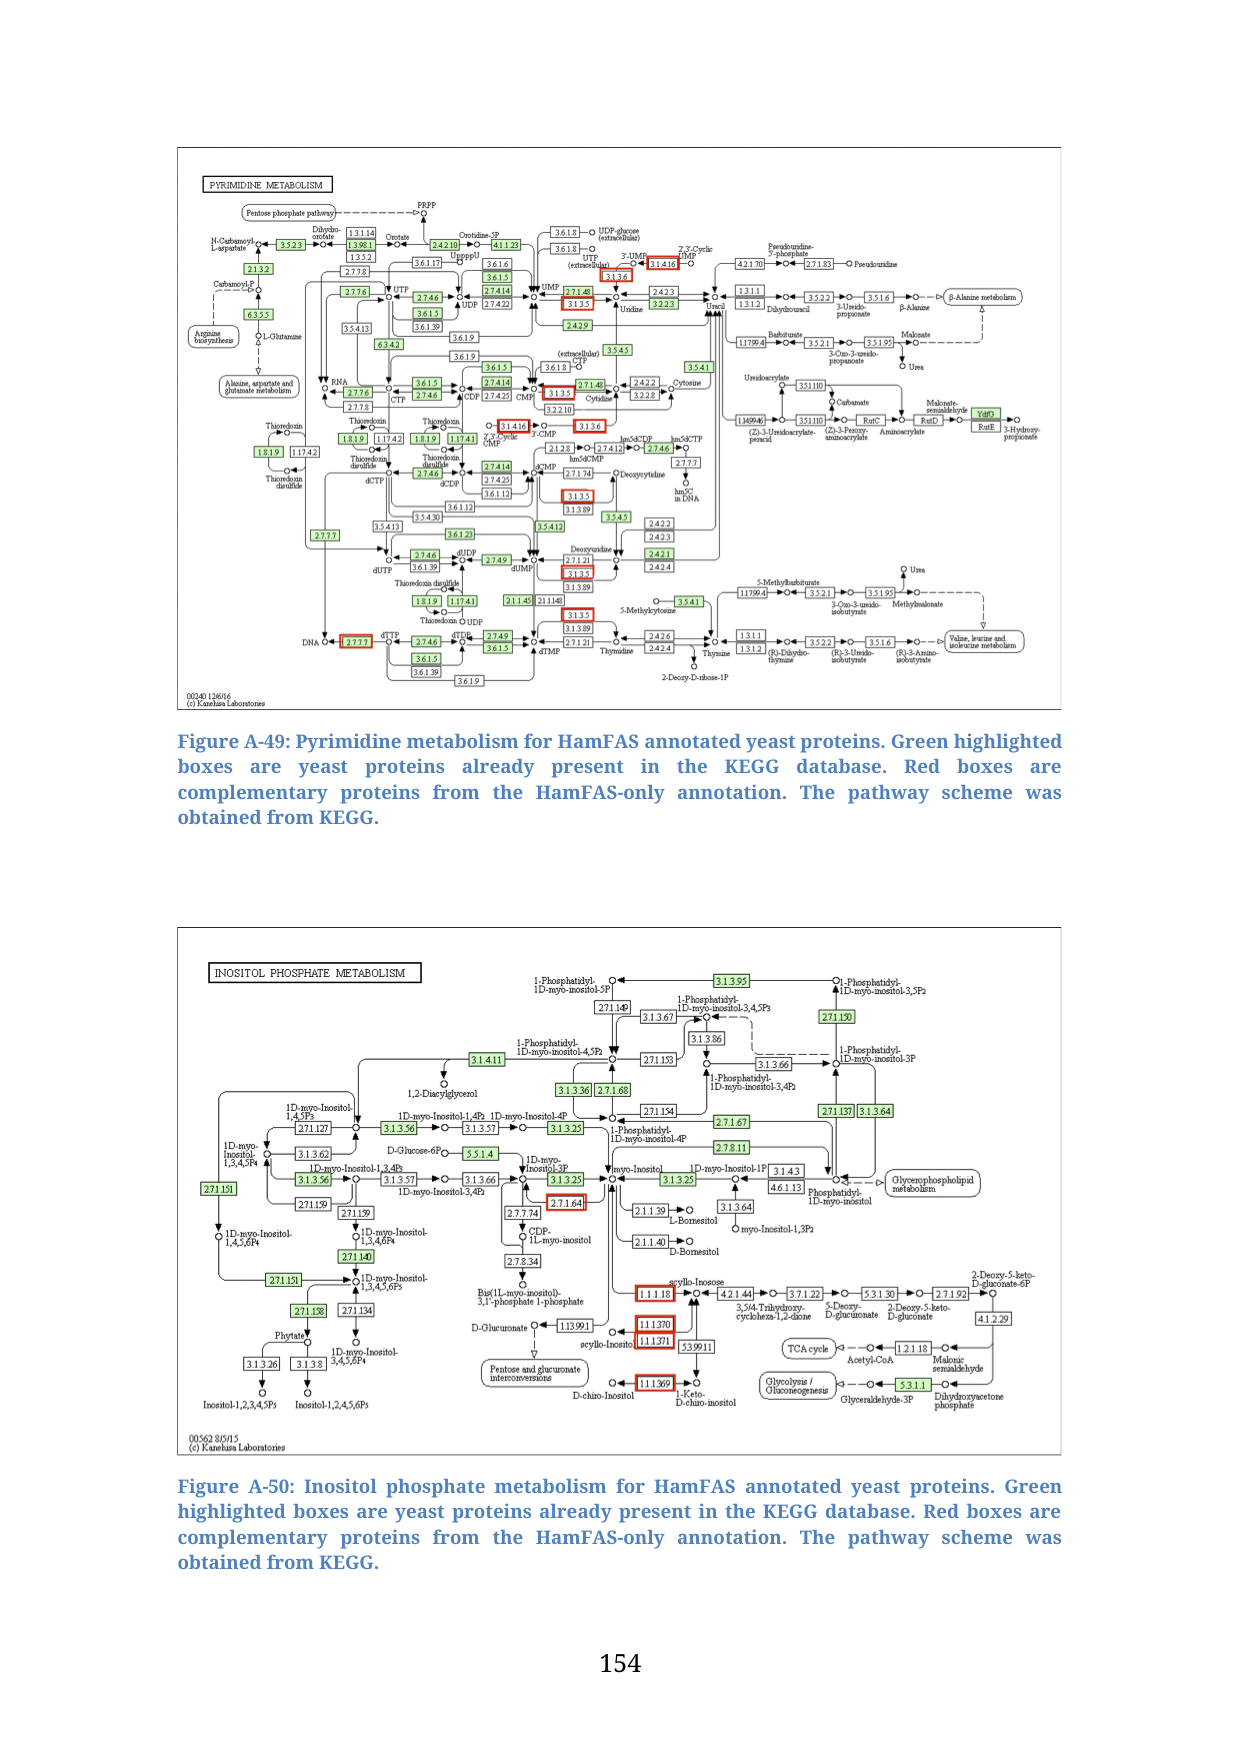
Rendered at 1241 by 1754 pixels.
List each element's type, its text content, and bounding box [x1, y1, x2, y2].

picture [177, 927, 1062, 1456]
picture [177, 147, 1062, 711]
